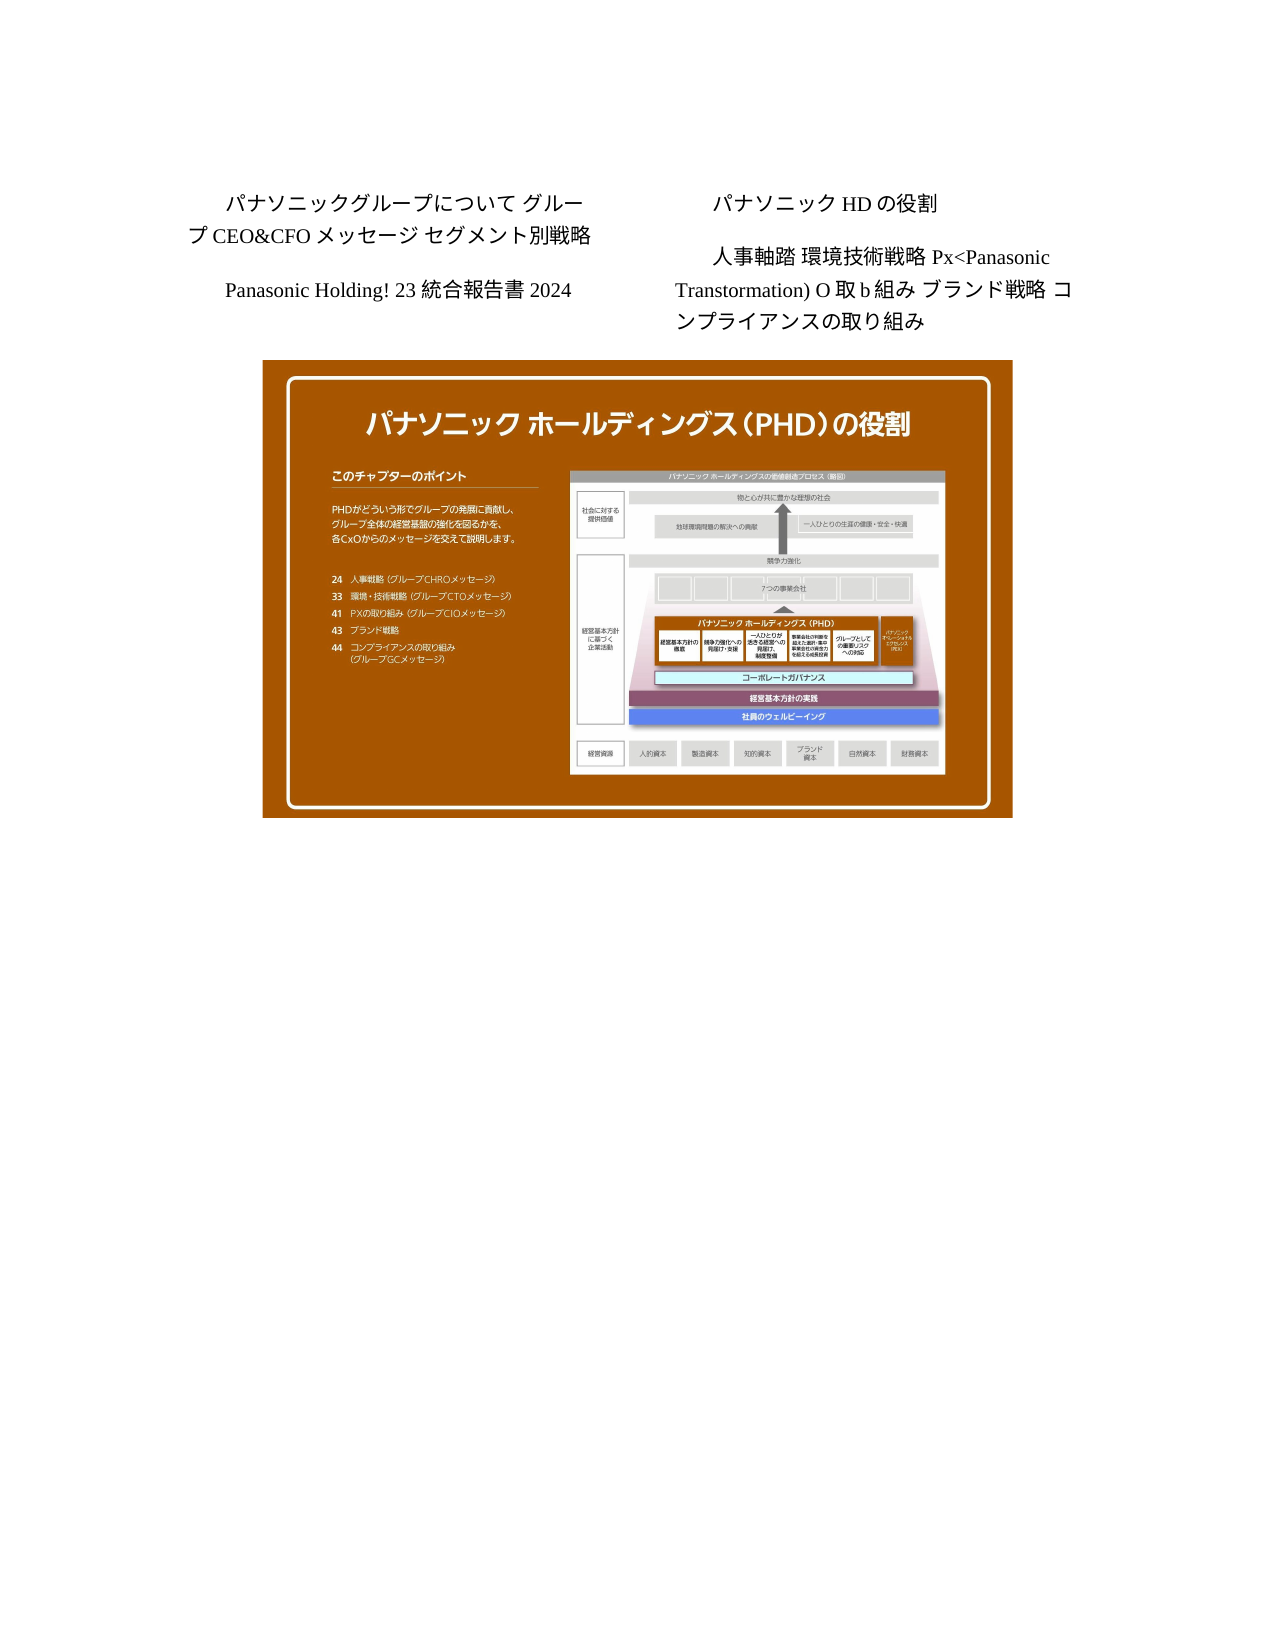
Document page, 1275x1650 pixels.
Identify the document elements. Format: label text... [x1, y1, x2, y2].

text パナソニックHDの役割 [675, 189, 1087, 217]
text 人事軸踏 環境技術戦略 Px<Panasonic Transtormation) O取b組み ブランド戦略 コンプライアンスの取り組み [675, 242, 1087, 336]
text パナソニックグループについて グループCEO&CFOメッセージ セグメント別戦略 [187, 189, 600, 250]
text Panasonic Holding! 23 統合報告書2024 [187, 275, 600, 303]
picture [262, 360, 1013, 818]
